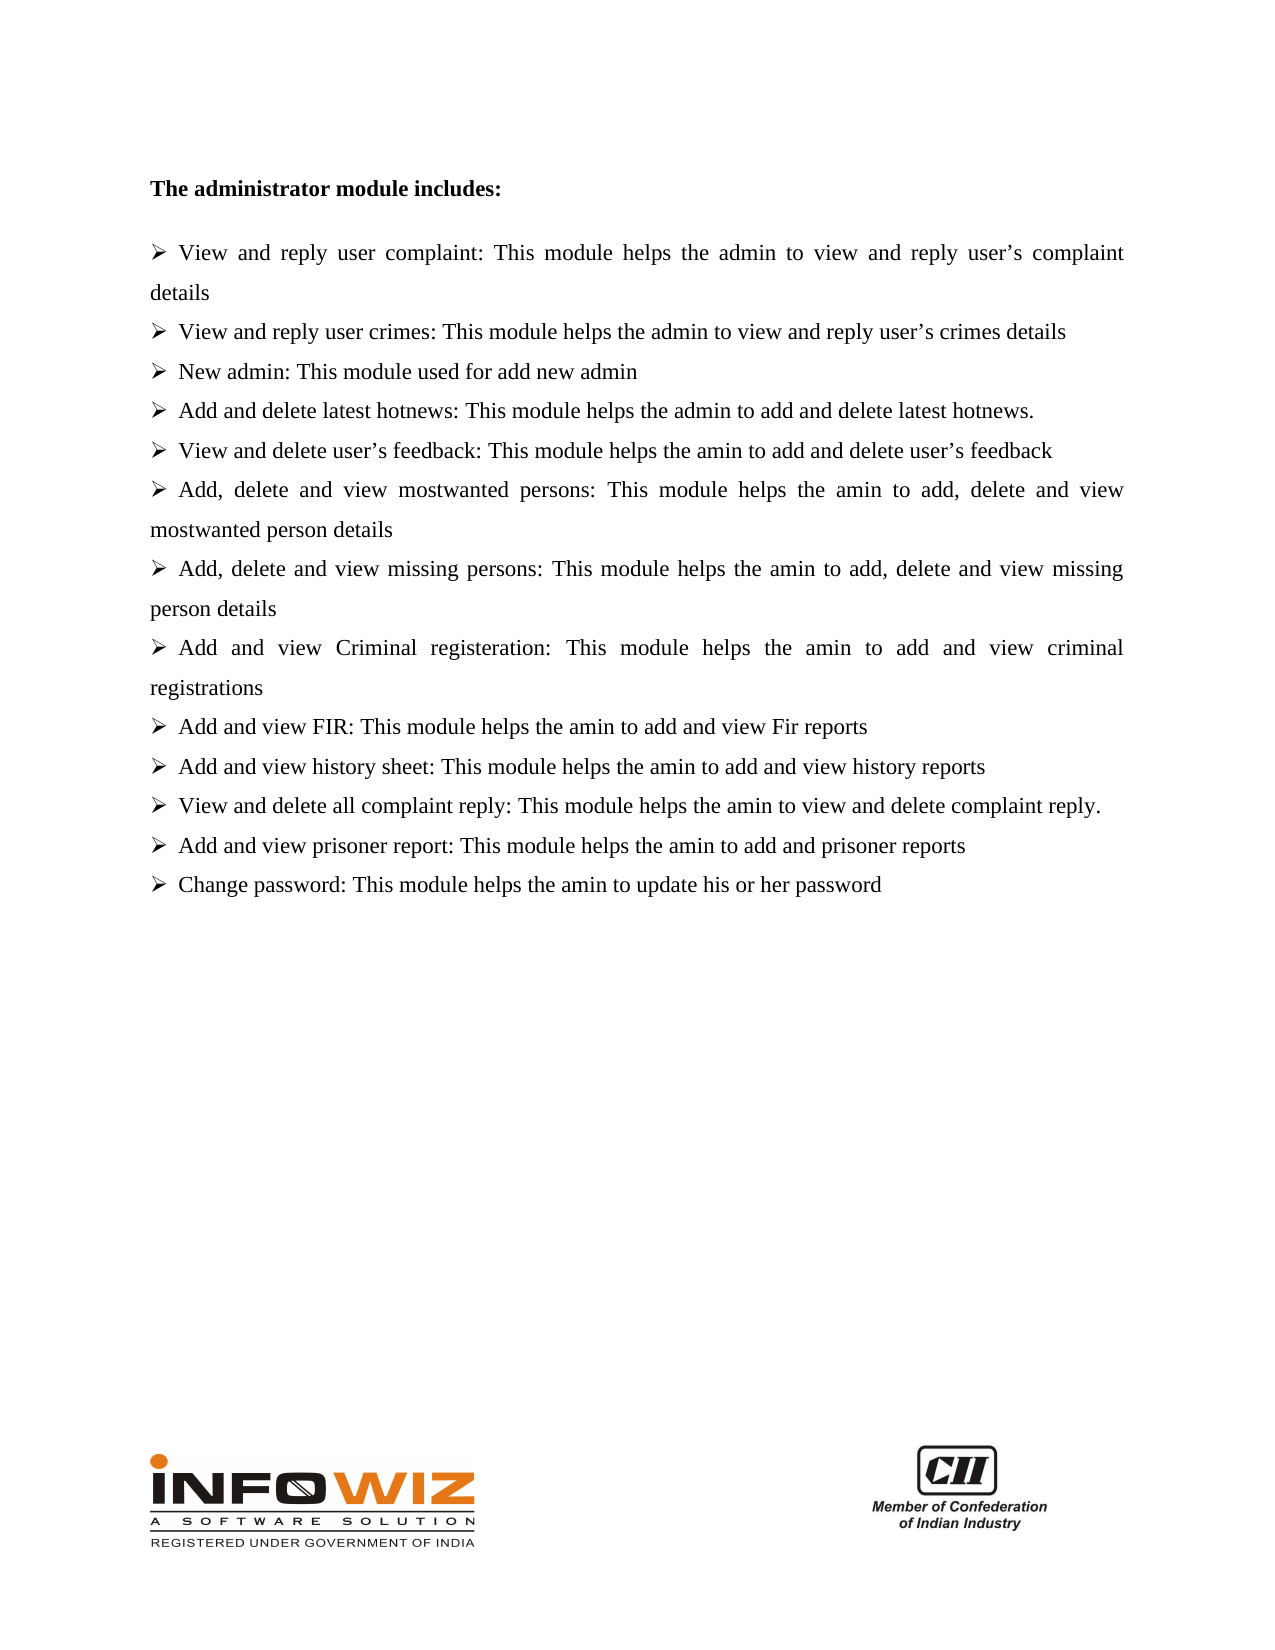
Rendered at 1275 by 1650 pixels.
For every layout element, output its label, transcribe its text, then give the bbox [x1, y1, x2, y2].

list Add, delete and view mostwanted persons: This module helps the amin to add, delete and view mostwanted person details [150, 476, 1125, 542]
list View and delete user’s feedback: This module helps the amin to add and delete user’s feedback [150, 437, 1125, 463]
list View and delete all complaint reply: This module helps the amin to view and delete complaint reply. [150, 792, 1125, 818]
list Add and view prisoner report: This module helps the amin to add and prisoner reports [150, 832, 1125, 858]
list View and reply user complaint: This module helps the admin to view and reply user’s complaint details [150, 239, 1125, 305]
list View and reply user crimes: This module helps the admin to view and reply user’s crimes details [150, 318, 1125, 345]
list New admin: This module used for add new admin [150, 358, 1125, 384]
list Add and view history sheet: This module helps the amin to add and view history reports [150, 753, 1125, 779]
list Add, delete and view missing persons: This module helps the amin to add, delete and view missing person details [150, 555, 1125, 621]
list Add and delete latest hotnews: This module helps the admin to add and delete latest hotnews. [150, 397, 1125, 424]
list Add and view Criminal registeration: This module helps the amin to add and view criminal registrations [150, 634, 1125, 700]
text The administrator module includes: [150, 175, 1125, 201]
list Add and view FIR: This module helps the amin to add and view Fir reports [150, 713, 1125, 739]
picture [150, 1454, 475, 1547]
picture [862, 1430, 1065, 1547]
list Change password: This module helps the amin to update his or her password [150, 871, 1125, 897]
